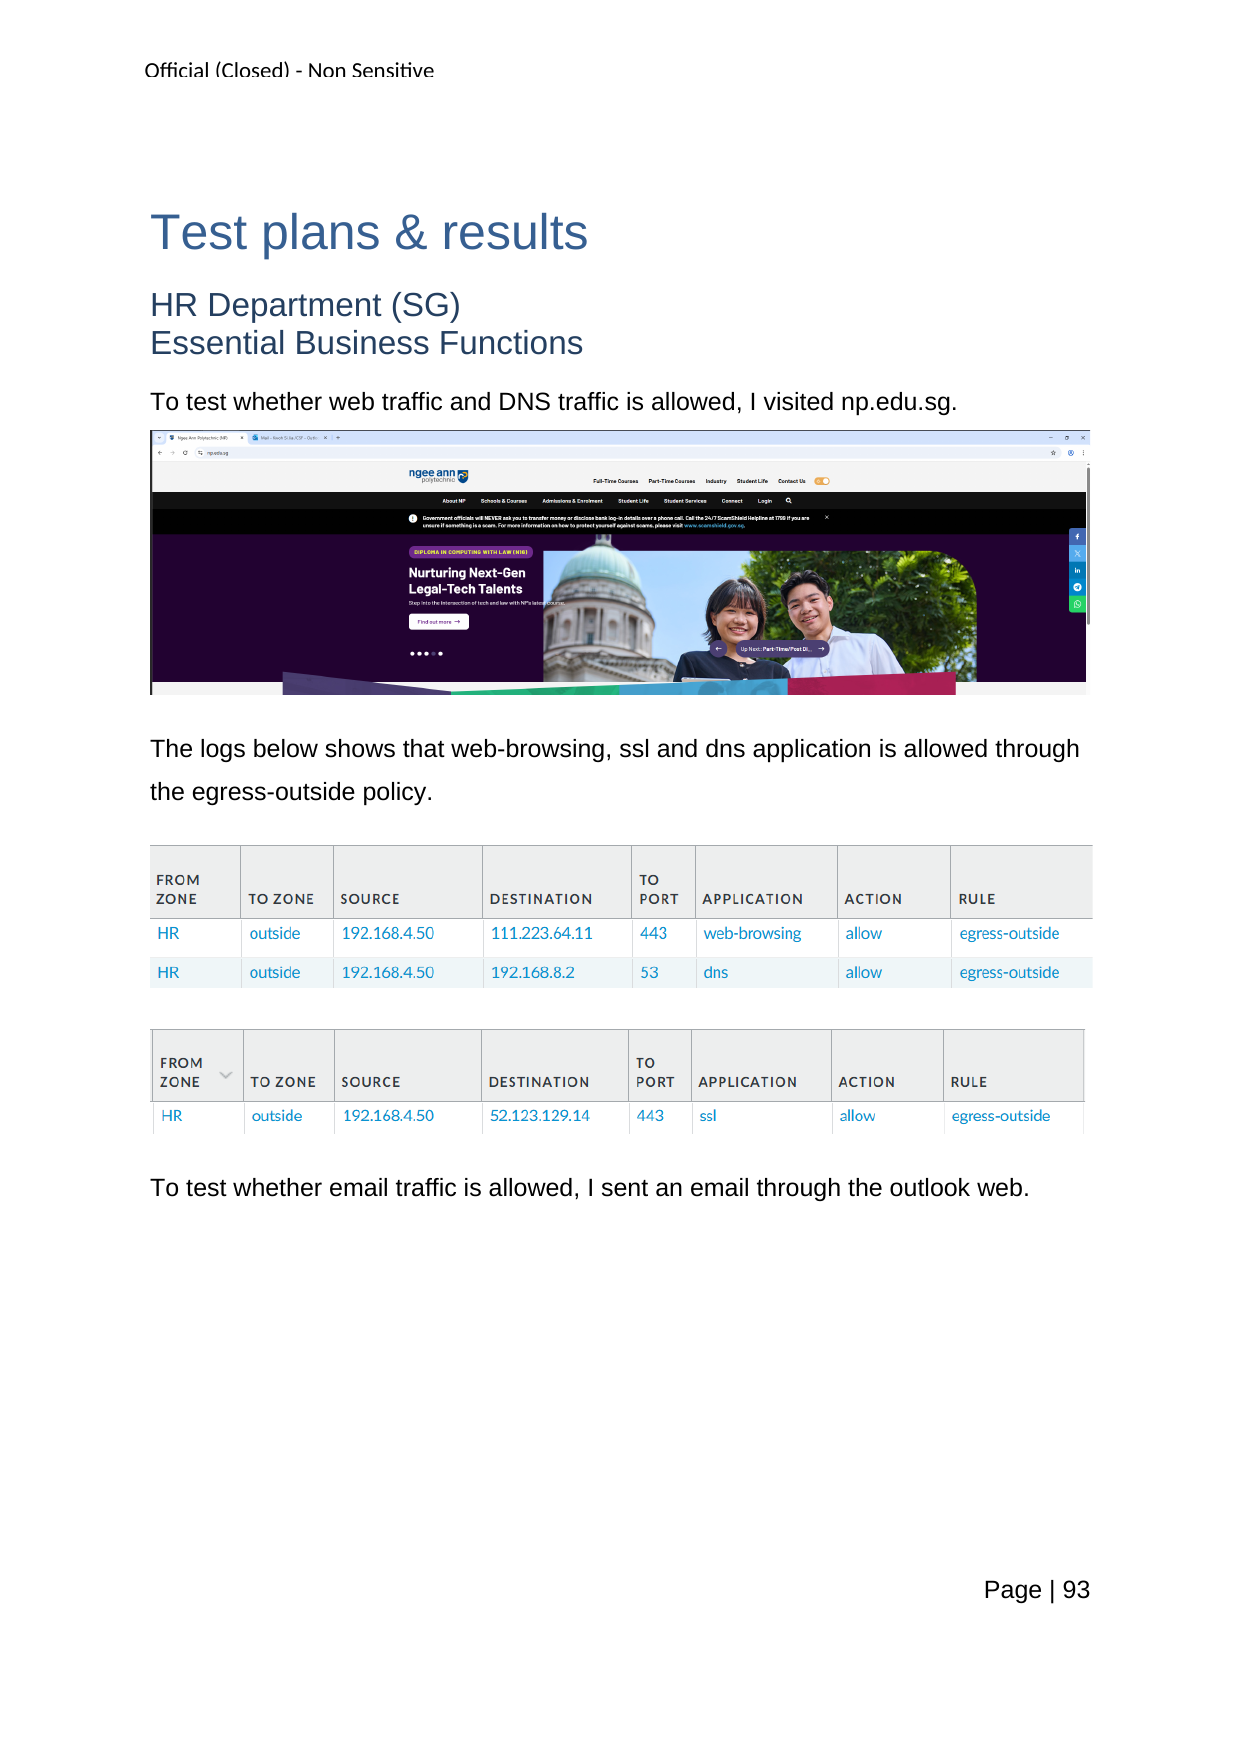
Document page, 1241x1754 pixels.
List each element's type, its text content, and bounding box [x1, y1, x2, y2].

picture [150, 845, 1093, 988]
subtitle Test plans & results [150, 202, 1090, 260]
text To test whether web traffic and DNS traffic is allowed, I visited np.edu.sg. [150, 387, 1090, 430]
subtitle HR Department (SG) Essential Business Functions [150, 285, 1090, 362]
text To test whether email traffic is allowed, I sent an email through the outlook web. [150, 1173, 1090, 1202]
picture [150, 1026, 1086, 1134]
text The logs below shows that web-browsing, ssl and dns application is allowed through the egress-outside policy. [150, 734, 1090, 806]
picture [150, 430, 1091, 695]
